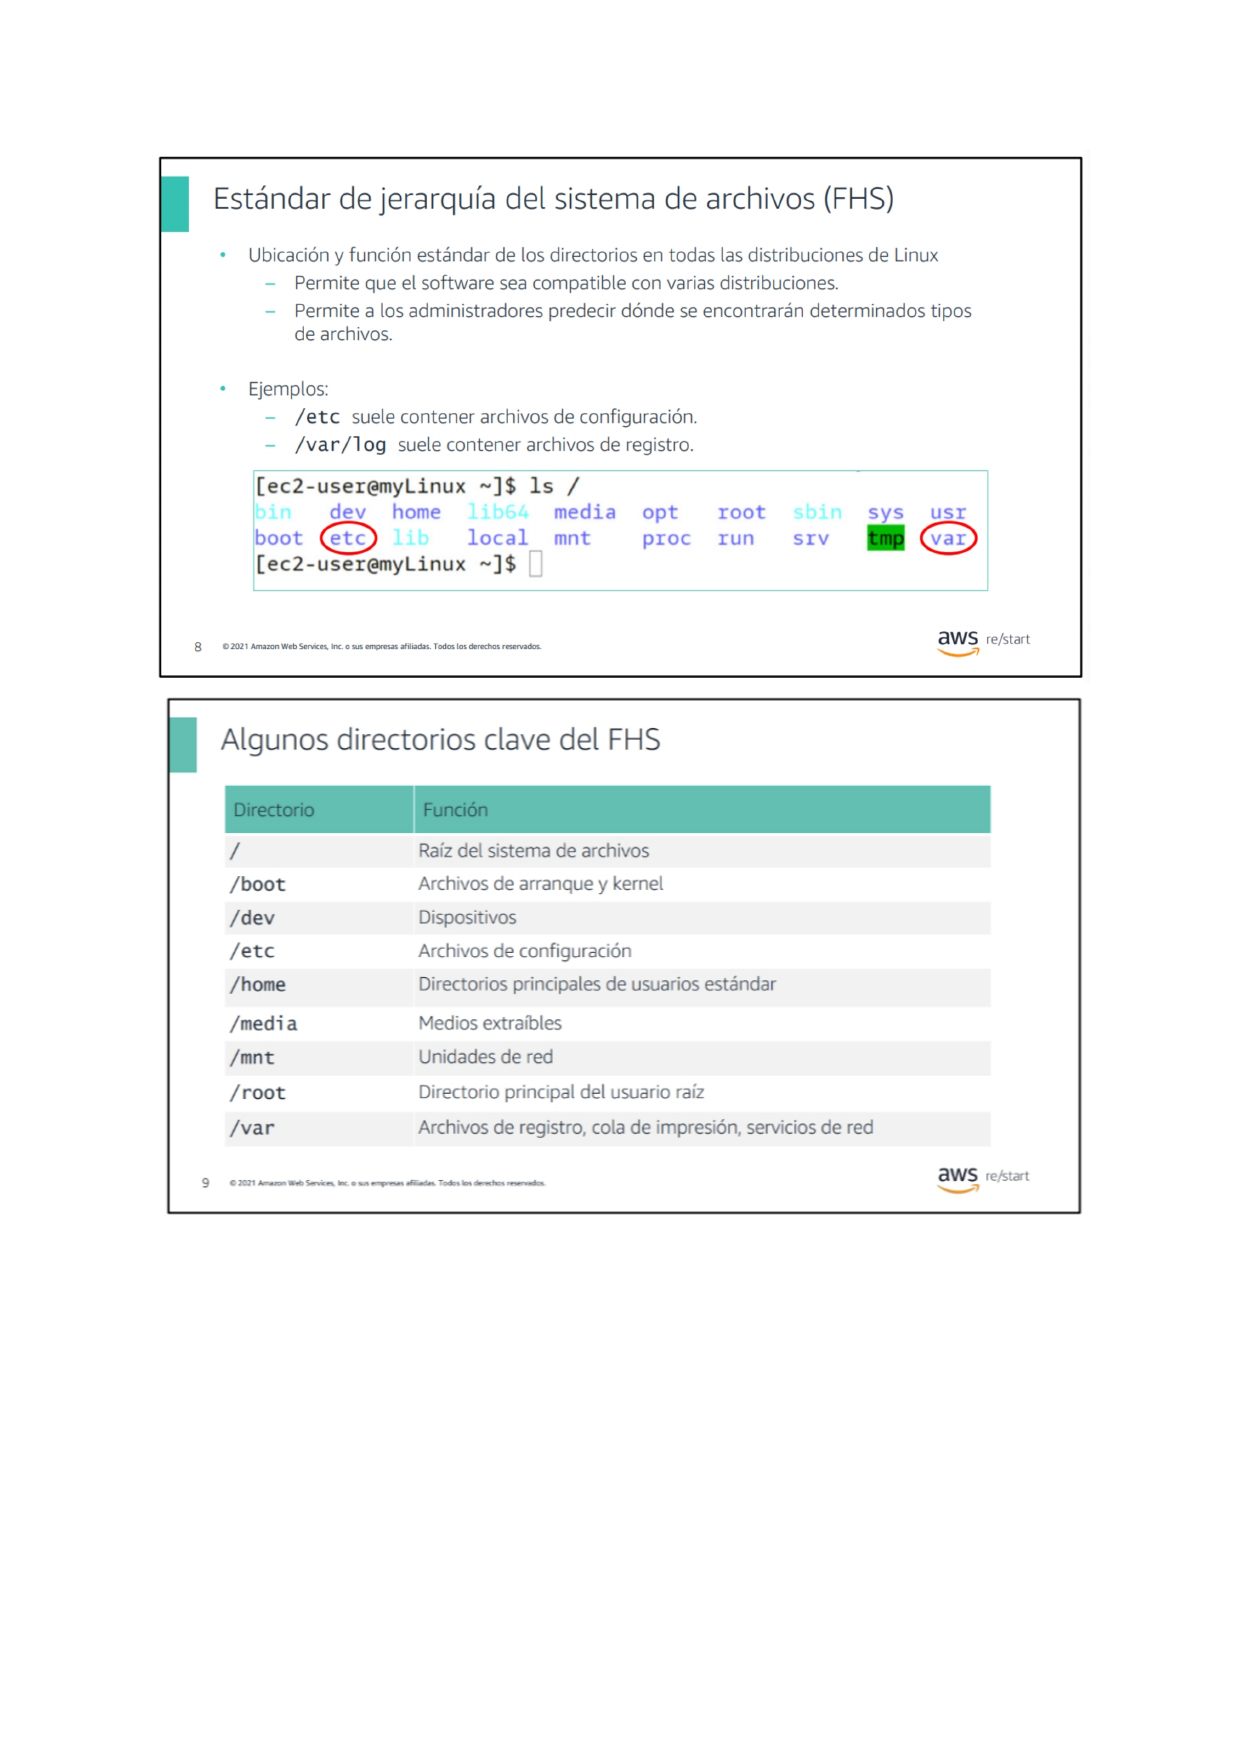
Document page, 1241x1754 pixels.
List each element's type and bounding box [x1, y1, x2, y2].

picture [150, 687, 1091, 1221]
picture [150, 150, 1091, 684]
